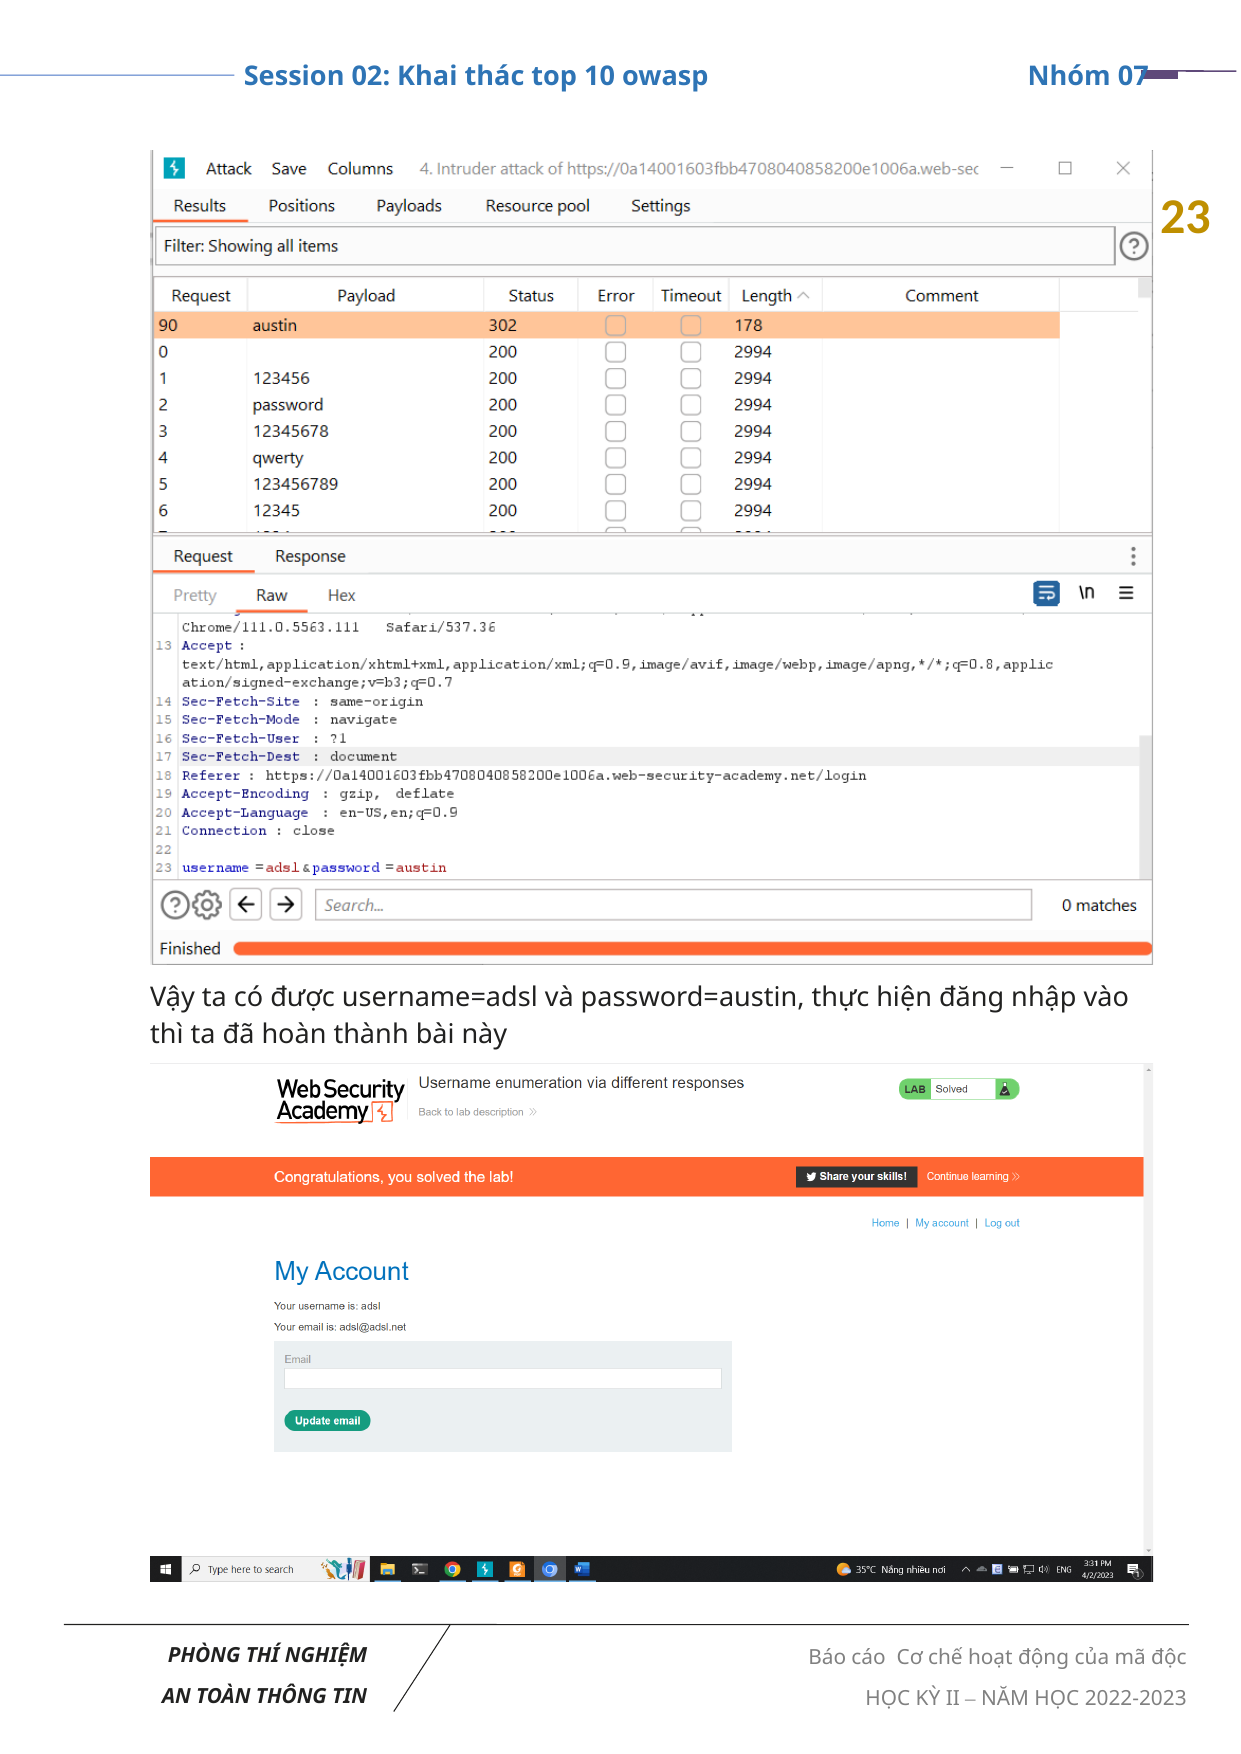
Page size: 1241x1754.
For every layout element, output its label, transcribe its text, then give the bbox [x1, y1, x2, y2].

text Vậy ta có được username=adsl và password=austin, thực hiện đăng nhập vào thì ta đã hoàn thành bài này [150, 977, 1153, 1051]
picture [150, 1063, 1154, 1582]
picture [150, 150, 1154, 965]
